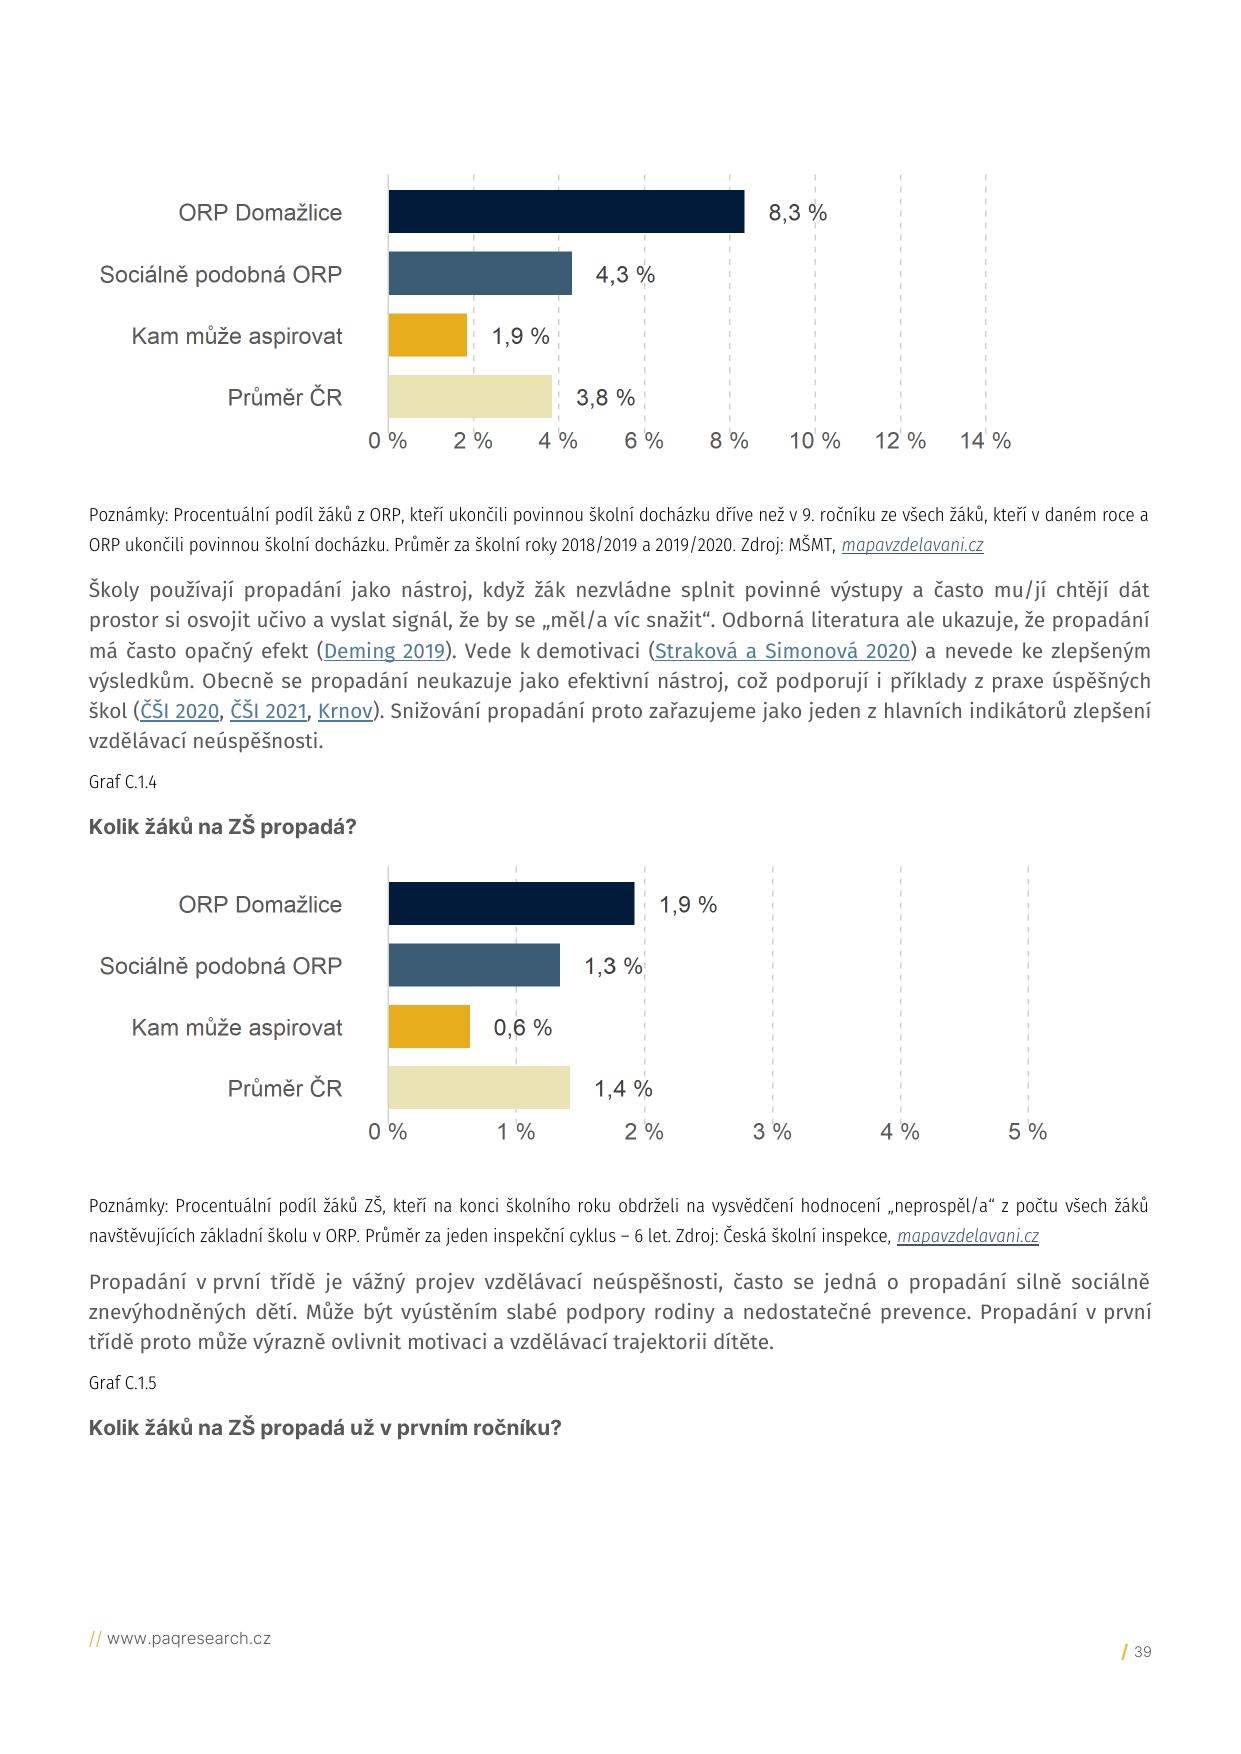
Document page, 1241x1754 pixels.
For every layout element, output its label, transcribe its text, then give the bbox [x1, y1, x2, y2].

picture [88, 147, 1139, 480]
text Graf C.1.4 [89, 771, 1152, 793]
picture [88, 839, 1139, 1171]
text Propadání v první třídě je vážný projev vzdělávací neúspěšnosti, často se jedná o propadání silně sociálně znevýhodněných dětí. Může být vyústěním slabé podpory rodiny a nedostatečné prevence. Propadání v první třídě proto může výrazně ovlivnit motivaci a vzdělávací trajektorii dítěte. [89, 1264, 1152, 1355]
text Poznámky: Procentuální podíl žáků ZŠ, kteří na konci školního roku obdrželi na vysvědčení hodnocení „neprospěl/a“ z počtu všech žáků navštěvujících základní školu v ORP. Průměr za jeden inspekční cyklus – 6 let. Zdroj: Česká školní inspekce, mapavzdelavani.cz [89, 1187, 1152, 1248]
text Poznámky: Procentuální podíl žáků z ORP, kteří ukončili povinnou školní docházku dříve než v 9. ročníku ze všech žáků, kteří v daném roce a ORP ukončili povinnou školní docházku. Průměr za školní roky 2018/2019 a 2019/2020. Zdroj: MŠMT, mapavzdelavani.cz [89, 496, 1152, 556]
text Školy používají propadání jako nástroj, když žák nezvládne splnit povinné výstupy a často mu/jí chtějí dát prostor si osvojit učivo a vyslat signál, že by se „měl/a víc snažit“. Odborná literatura ale ukazuje, že propadání má často opačný efekt (Deming 2019). Vede k demotivaci (Straková a Simonová 2020) a nevede ke zlepšeným výsledkům. Obecně se propadání neukazuje jako efektivní nástroj, což podporují i příklady z praxe úspěšných škol (ČŠI 2020, ČŠI 2021, Krnov). Snižování propadání proto zařazujeme jako jeden z hlavních indikátorů zlepšení vzdělávací neúspěšnosti. [89, 573, 1152, 754]
text Kolik žáků na ZŠ propadá? [89, 809, 1152, 839]
text Kolik žáků na ZŠ propadá už v prvním ročníku? [89, 1410, 1152, 1440]
text Graf C.1.5 [89, 1372, 1152, 1394]
